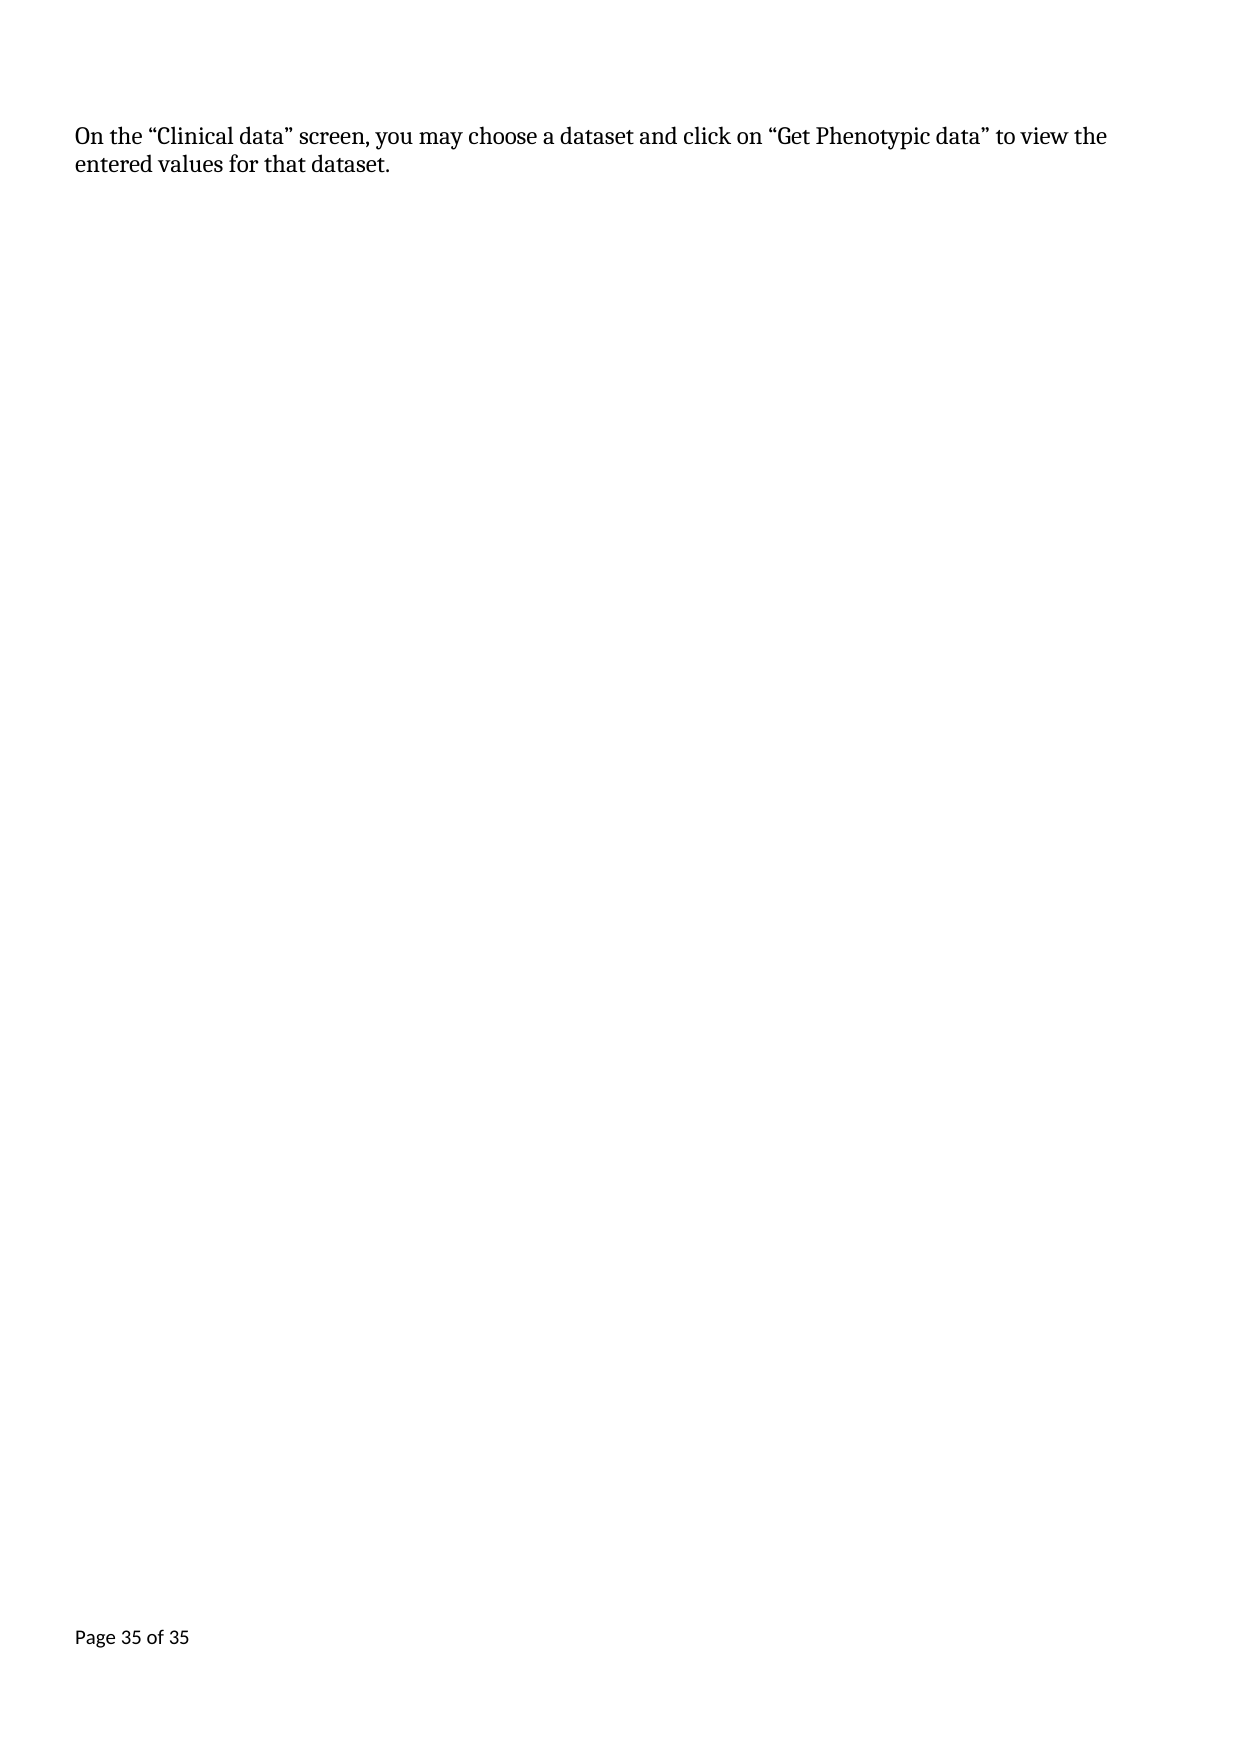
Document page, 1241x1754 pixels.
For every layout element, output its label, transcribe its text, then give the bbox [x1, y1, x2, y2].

text On the “Clinical data” screen, you may choose a dataset and click on “Get Phenotypic data” to view the entered values for that dataset. [75, 122, 1165, 179]
